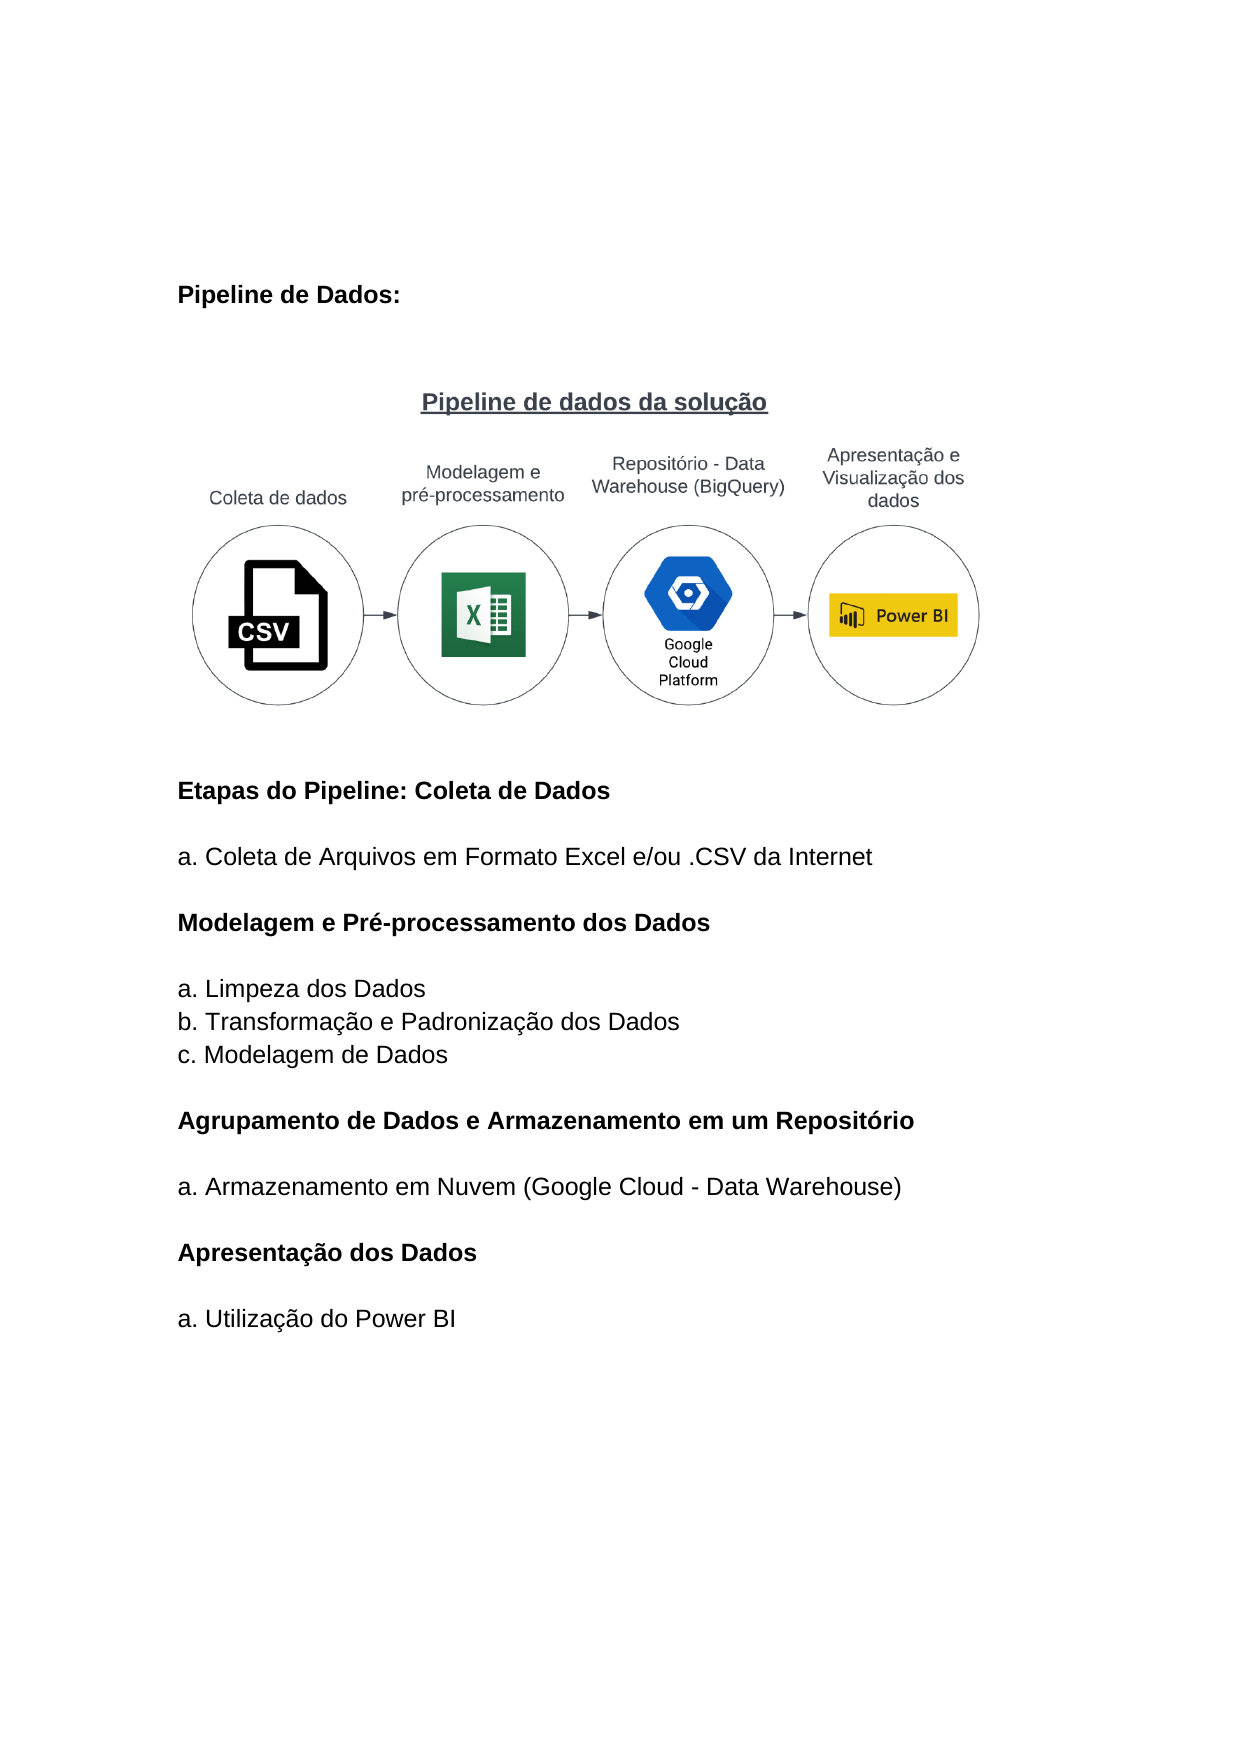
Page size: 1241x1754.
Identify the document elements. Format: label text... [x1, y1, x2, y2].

text Apresentação dos Dados [177, 1238, 1063, 1267]
text Pipeline de Dados: [177, 280, 1063, 308]
picture [177, 378, 990, 707]
text c. Modelagem de Dados [177, 1040, 1063, 1069]
text Agrupamento de Dados e Armazenamento em um Repositório [177, 1106, 1063, 1135]
text a. Coleta de Arquivos em Formato Excel e/ou .CSV da Internet [177, 842, 1063, 871]
text Etapas do Pipeline: Coleta de Dados [177, 776, 1063, 805]
text a. Utilização do Power BI [177, 1304, 1063, 1333]
text a. Armazenamento em Nuvem (Google Cloud - Data Warehouse) [177, 1172, 1063, 1201]
text b. Transformação e Padronização dos Dados [177, 1007, 1063, 1036]
text a. Limpeza dos Dados [177, 974, 1063, 1003]
text Modelagem e Pré-processamento dos Dados [177, 908, 1063, 937]
